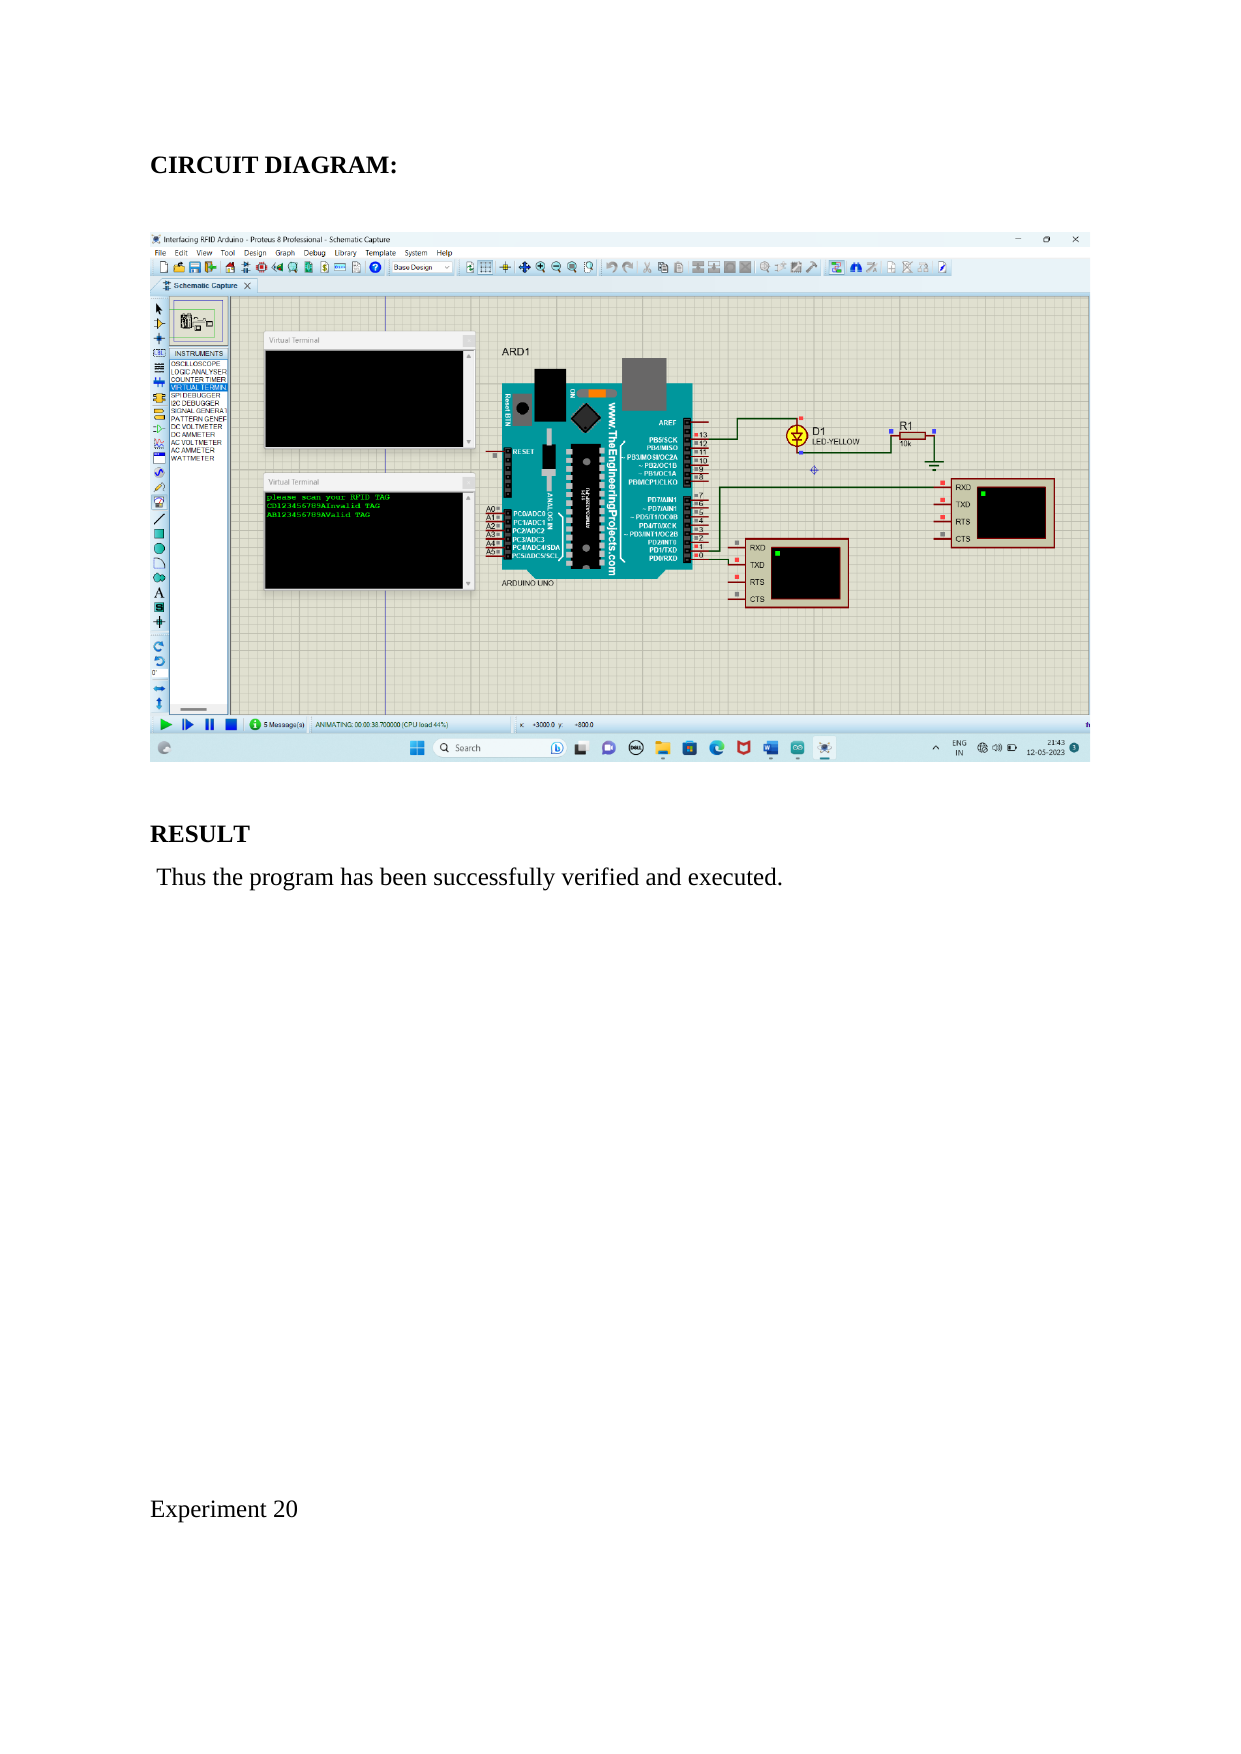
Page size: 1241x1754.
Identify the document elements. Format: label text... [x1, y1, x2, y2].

text CIRCUIT DIAGRAM: [150, 150, 1090, 179]
picture [150, 232, 1091, 762]
text Thus the program has been successfully verified and executed. [150, 862, 1090, 891]
text Experiment 20 [150, 1494, 1090, 1523]
text RESULT [150, 819, 1090, 848]
